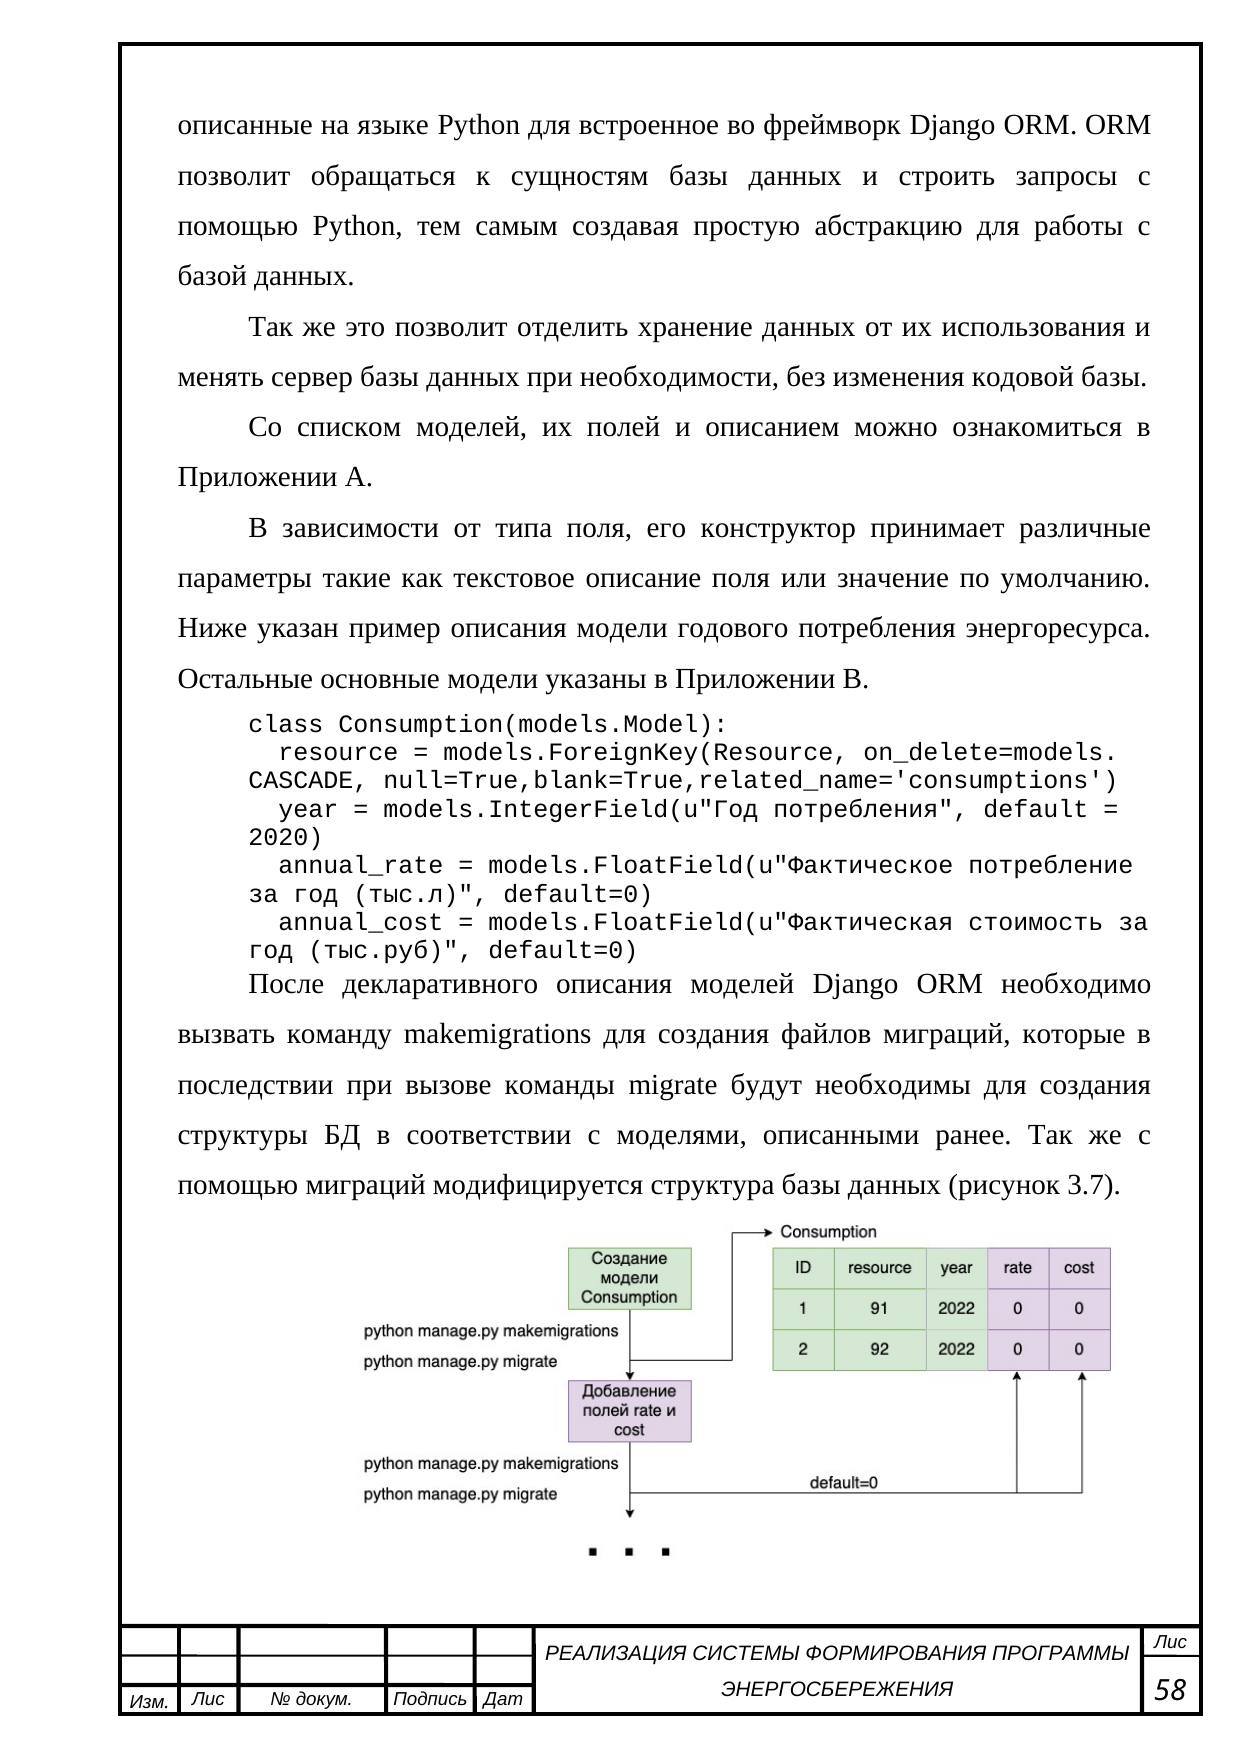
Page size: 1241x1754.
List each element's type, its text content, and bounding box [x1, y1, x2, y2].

text Со списком моделей, их полей и описанием можно ознакомиться в Приложении А. [177, 409, 1152, 493]
text В зависимости от типа поля, его конструктор принимает различные параметры такие как текстовое описание поля или значение по умолчанию. Ниже указан пример описания модели годового потребления энергоресурса. Остальные основные модели указаны в Приложении В. [177, 510, 1152, 694]
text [177, 107, 1152, 292]
text После декларативного описания моделей Django ORM необходимо вызвать команду makemigrations для создания файлов миграций, которые в последствии при вызове команды migrate будут необходимы для создания структуры БД в соответствии с моделями, описанными ранее. Так же с помощью миграций модифицируется структура базы данных (рисунок 3.7). [177, 966, 1152, 1201]
text class Consumption(models.Model): resource = models.ForeignKey(Resource, on_delete=models. CASCADE, null=True,blank=True,related_name='consumptions') year = models.IntegerField(u"Год потребления", default = 2020) annual_rate = models.FloatField(u"Фактическое потребление за год (тыс.л)", default=0) annual_cost = models.FloatField(u"Фактическая стоимость за год (тыс.руб)", default=0) [248, 711, 1152, 966]
text Так же это позволит отделить хранение данных от их использования и менять сервер базы данных при необходимости, без изменения кодовой базы. [177, 309, 1152, 392]
picture [292, 1217, 1112, 1573]
